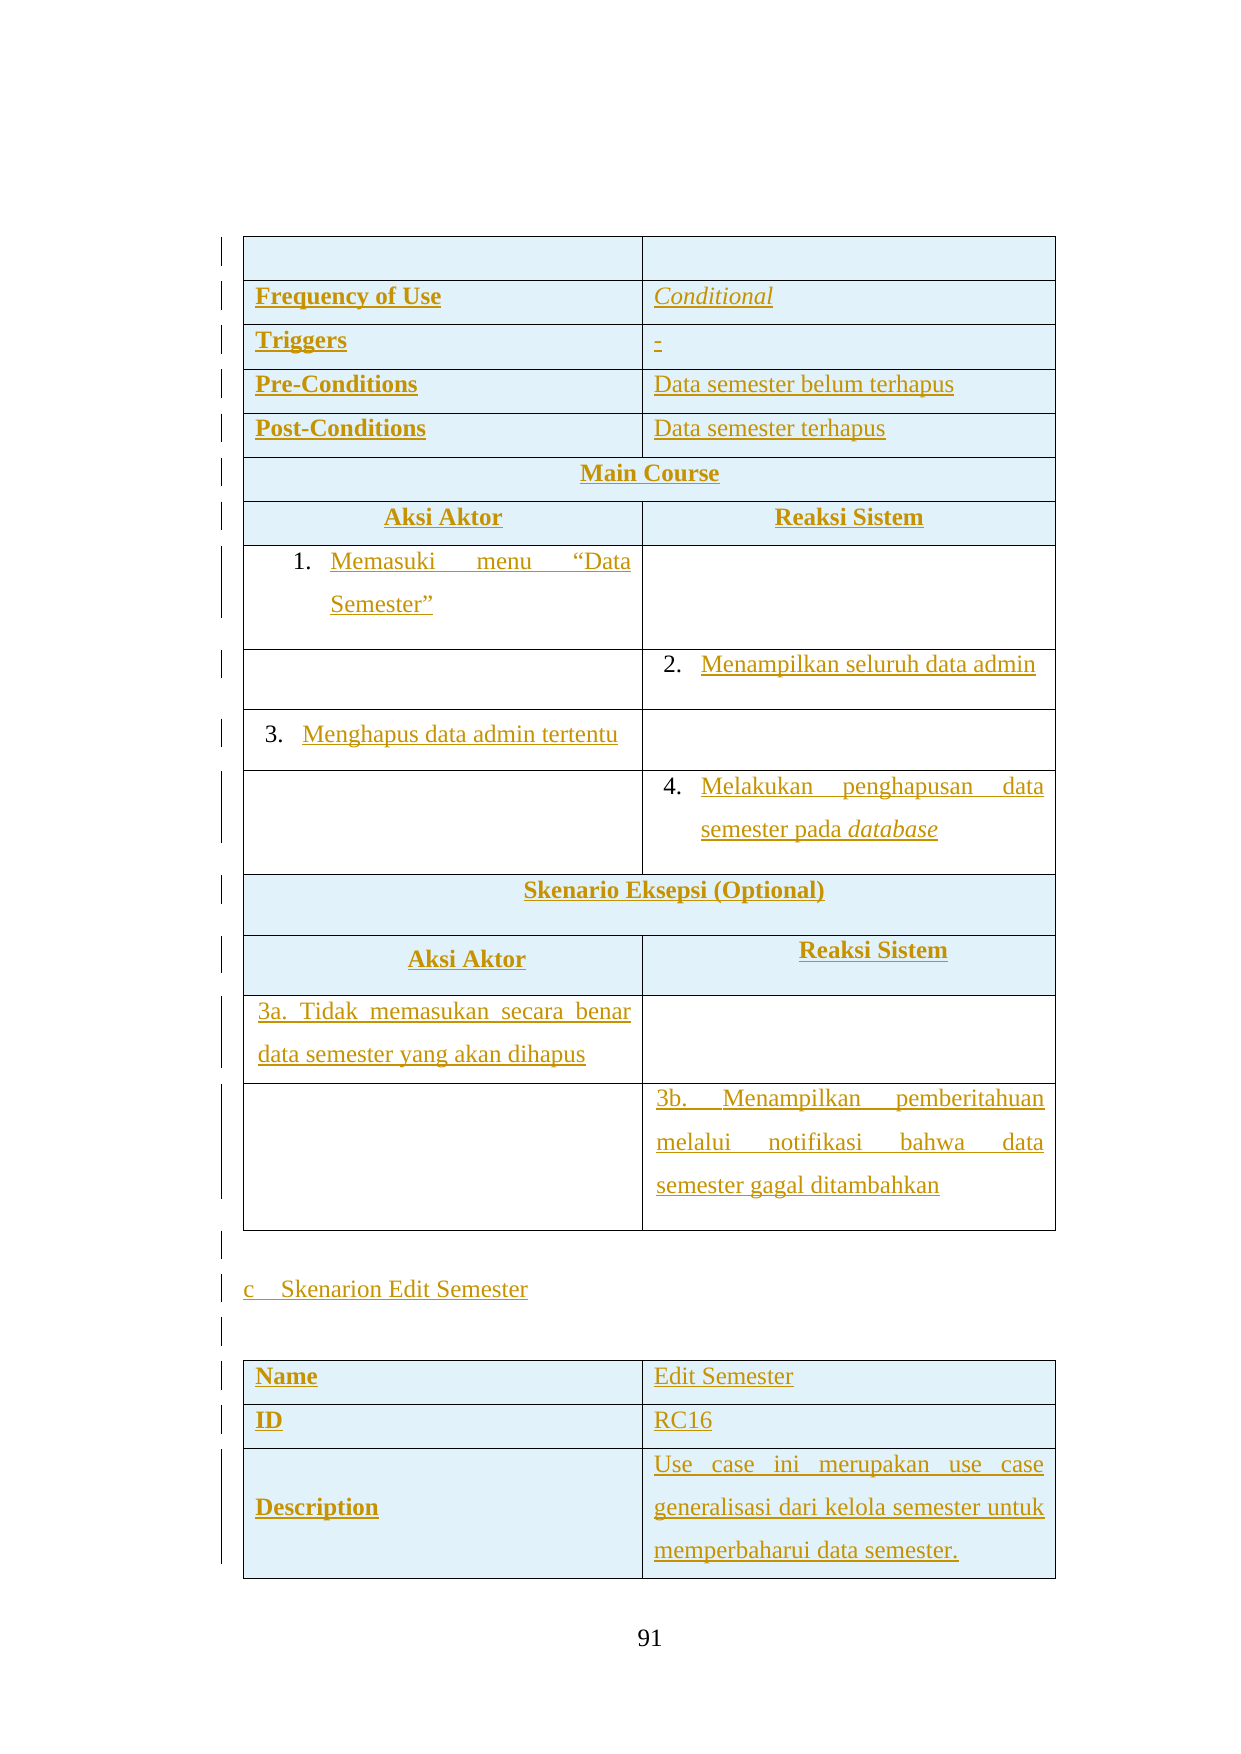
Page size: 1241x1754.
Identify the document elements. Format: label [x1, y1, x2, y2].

table_cell [643, 710, 1055, 770]
table_cell [244, 710, 642, 770]
table_cell [643, 996, 1055, 1082]
table_cell [244, 546, 642, 648]
table_cell [643, 546, 1055, 648]
table_cell [643, 771, 1055, 874]
table_cell [244, 1084, 642, 1229]
table_cell [643, 1084, 1055, 1229]
table_cell [244, 771, 642, 874]
table_cell [244, 650, 642, 709]
table_cell [244, 996, 642, 1082]
table_cell [643, 650, 1055, 709]
